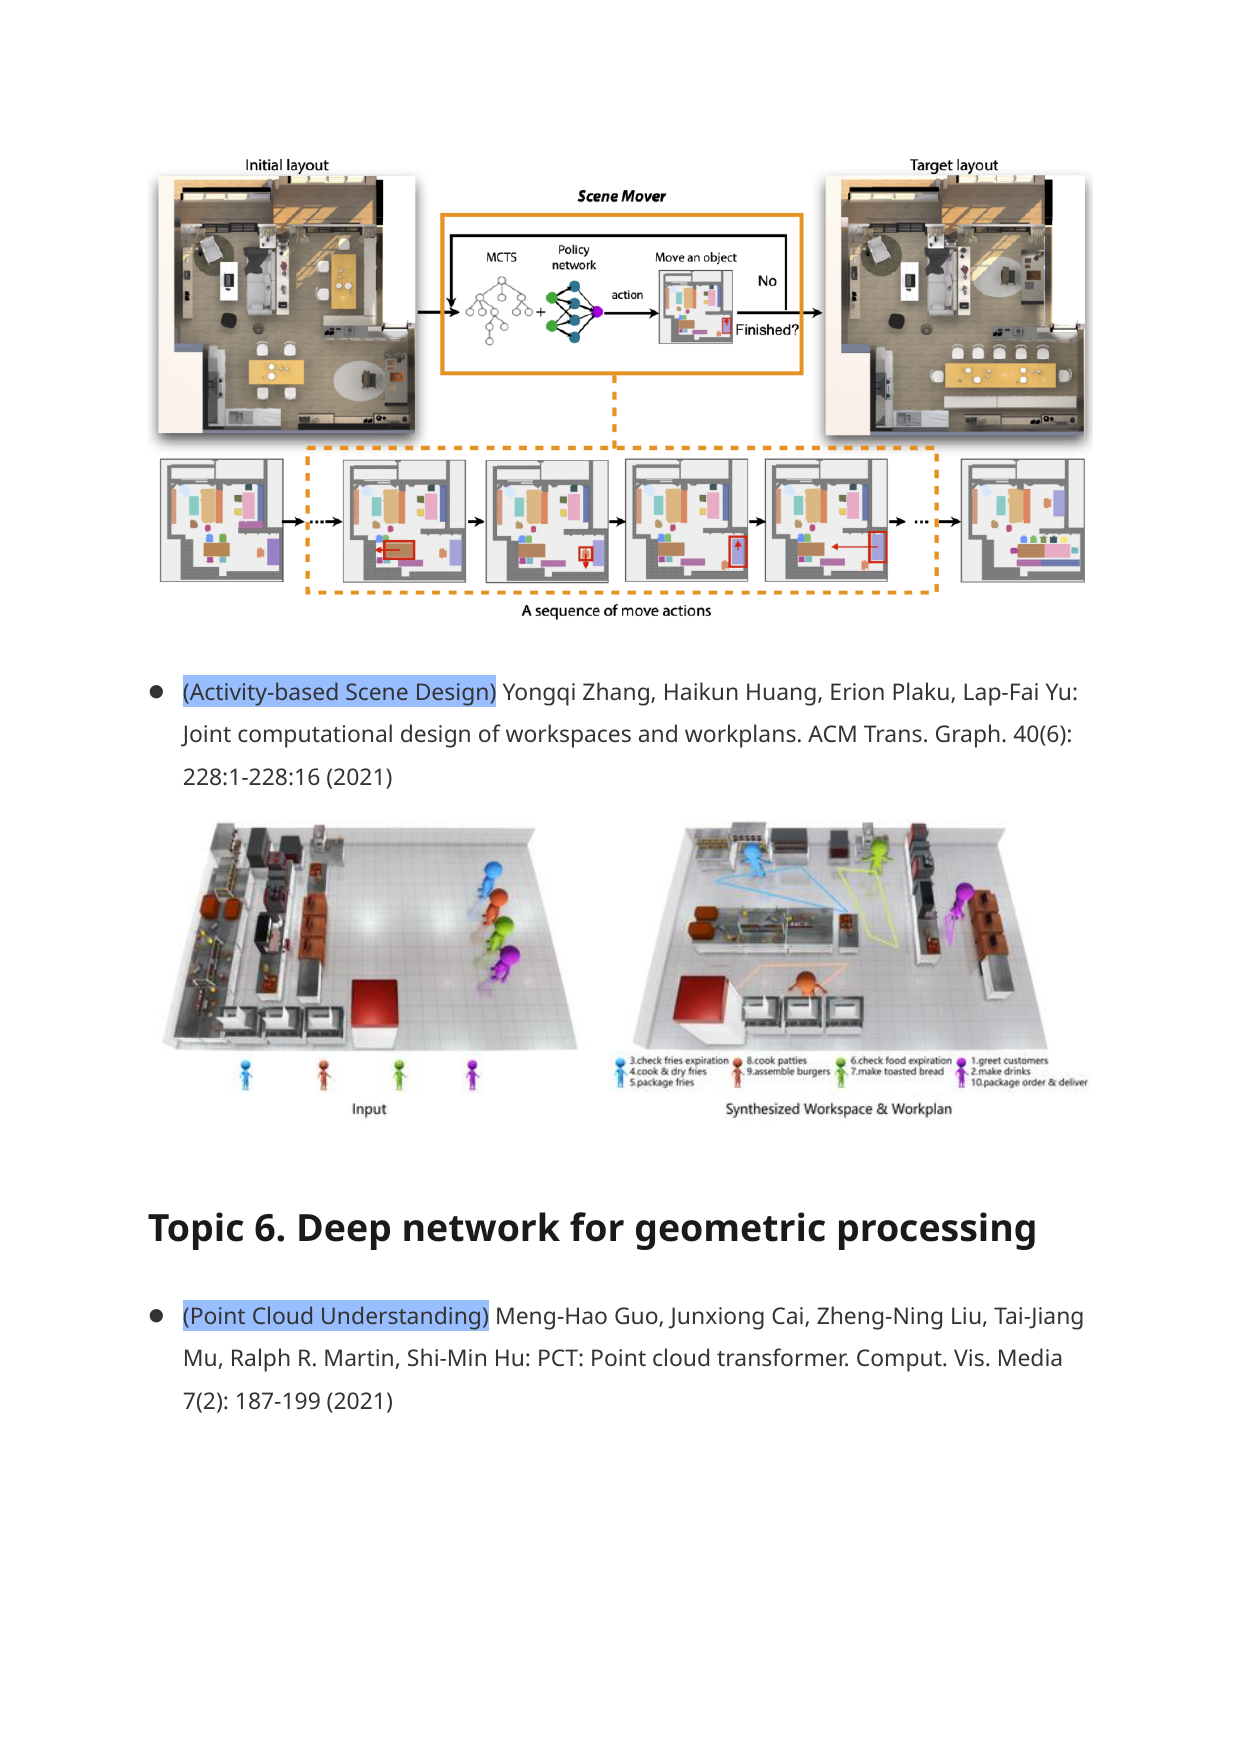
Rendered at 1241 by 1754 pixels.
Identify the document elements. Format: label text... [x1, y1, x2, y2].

picture [147, 804, 1093, 1126]
picture [147, 151, 1093, 625]
list (Point Cloud Understanding) Meng-Hao Guo, Junxiong Cai, Zheng-Ning Liu, Tai-Jiang Mu, Ralph R. Martin, Shi-Min Hu: PCT: Point cloud transformer. Comput. Vis. Media 7(2): 187-199 (2021) [148, 1294, 1093, 1422]
list (Activity-based Scene Design) Yongqi Zhang, Haikun Huang, Erion Plaku, Lap-Fai Yu: Joint computational design of workspaces and workplans. ACM Trans. Graph. 40(6): 228:1-228:16 (2021) [148, 670, 1093, 798]
subtitle Topic 6. Deep network for geometric processing [148, 1201, 1093, 1252]
